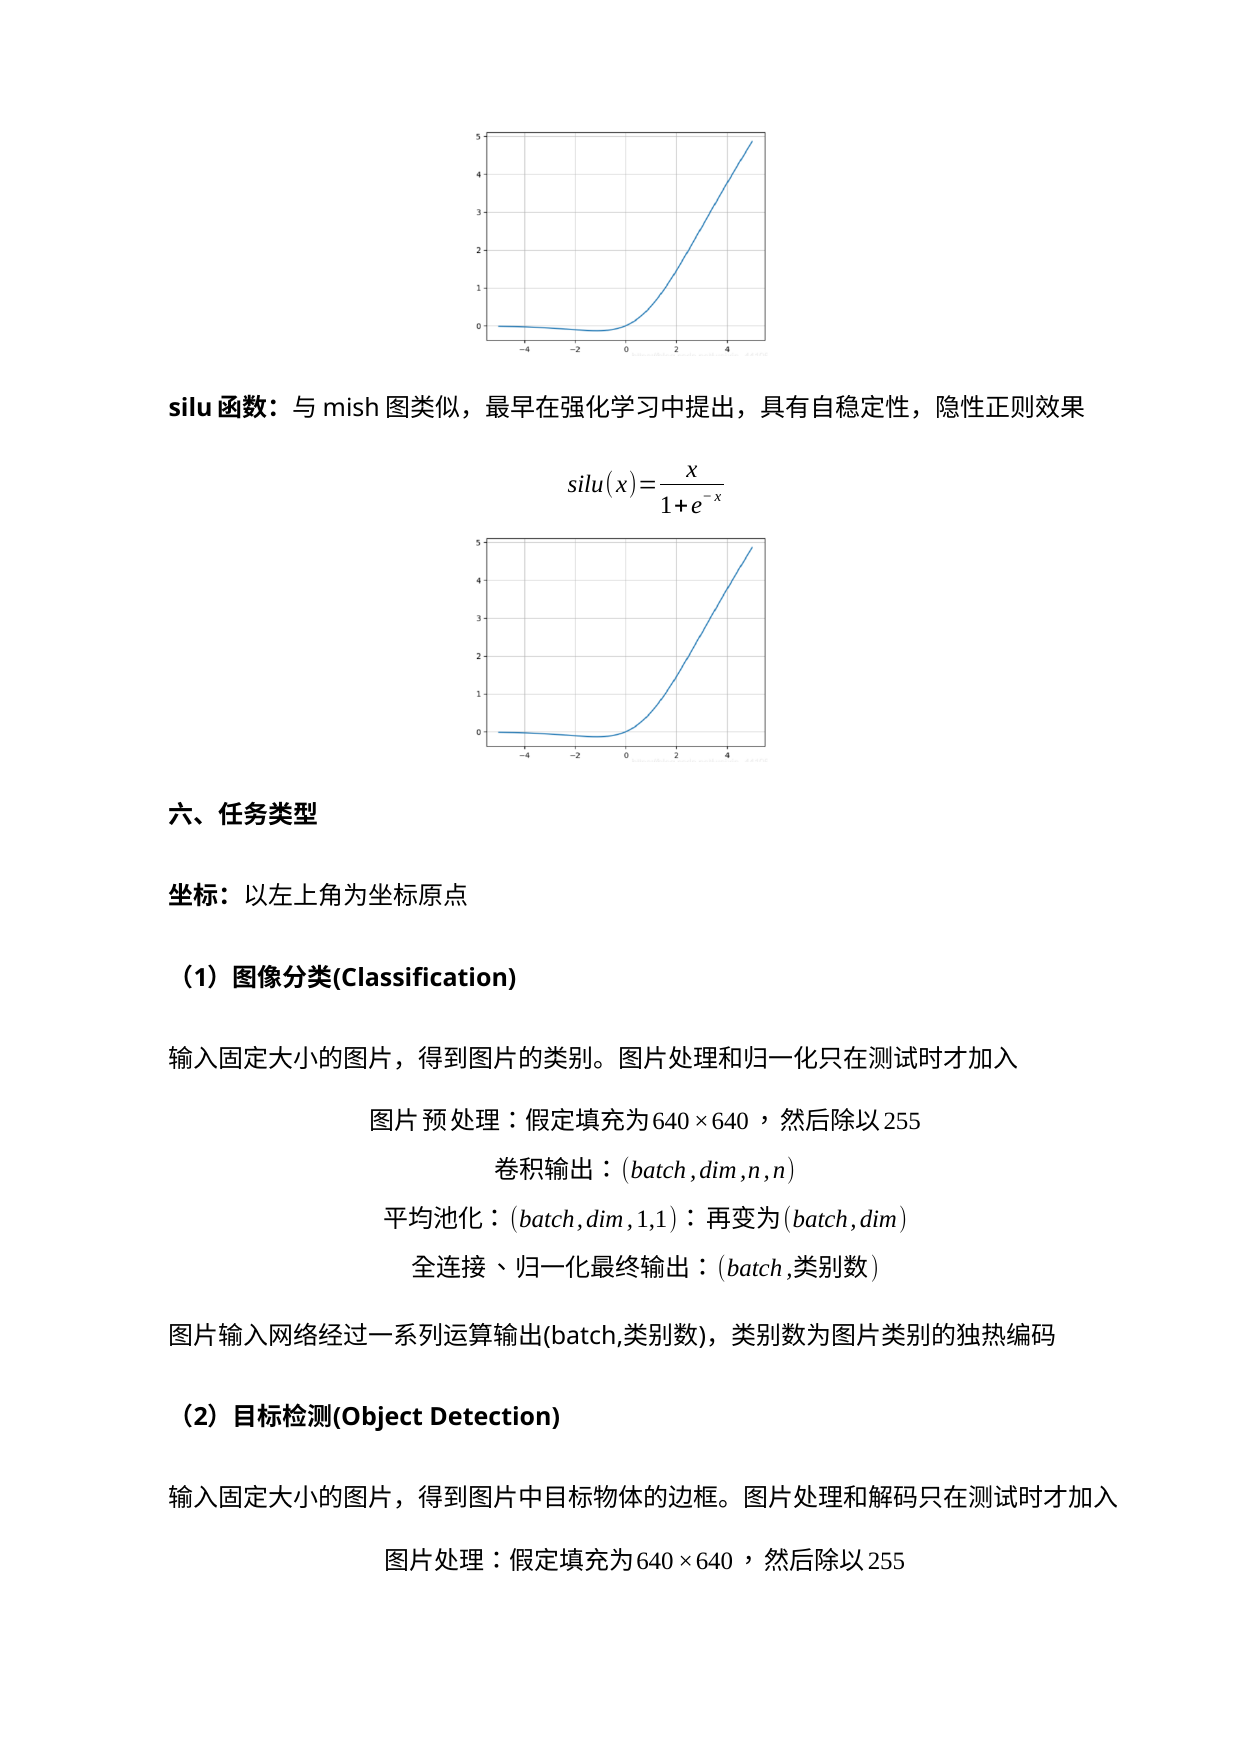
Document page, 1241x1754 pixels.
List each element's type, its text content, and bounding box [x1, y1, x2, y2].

text 图片输入网络经过一系列运算输出(batch,类别数)，类别数为图片类别的独热编码 [118, 1301, 1122, 1366]
text silu函数：与mish图类似，最早在强化学习中提出，具有自稳定性，隐性正则效果 [118, 373, 1122, 438]
text 六、任务类型 [118, 780, 1122, 845]
text （1）图像分类(Classification) [118, 943, 1122, 1008]
text 坐标：以左上角为坐标原点 [118, 861, 1122, 926]
text （2）目标检测(Object Detection) [118, 1382, 1122, 1447]
text 输入固定大小的图片，得到图片中目标物体的边框。图片处理和解码只在测试时才加入 [118, 1463, 1122, 1528]
picture [472, 129, 768, 356]
text 输入固定大小的图片，得到图片的类别。图片处理和归一化只在测试时才加入 [118, 1024, 1122, 1089]
picture [472, 536, 768, 762]
